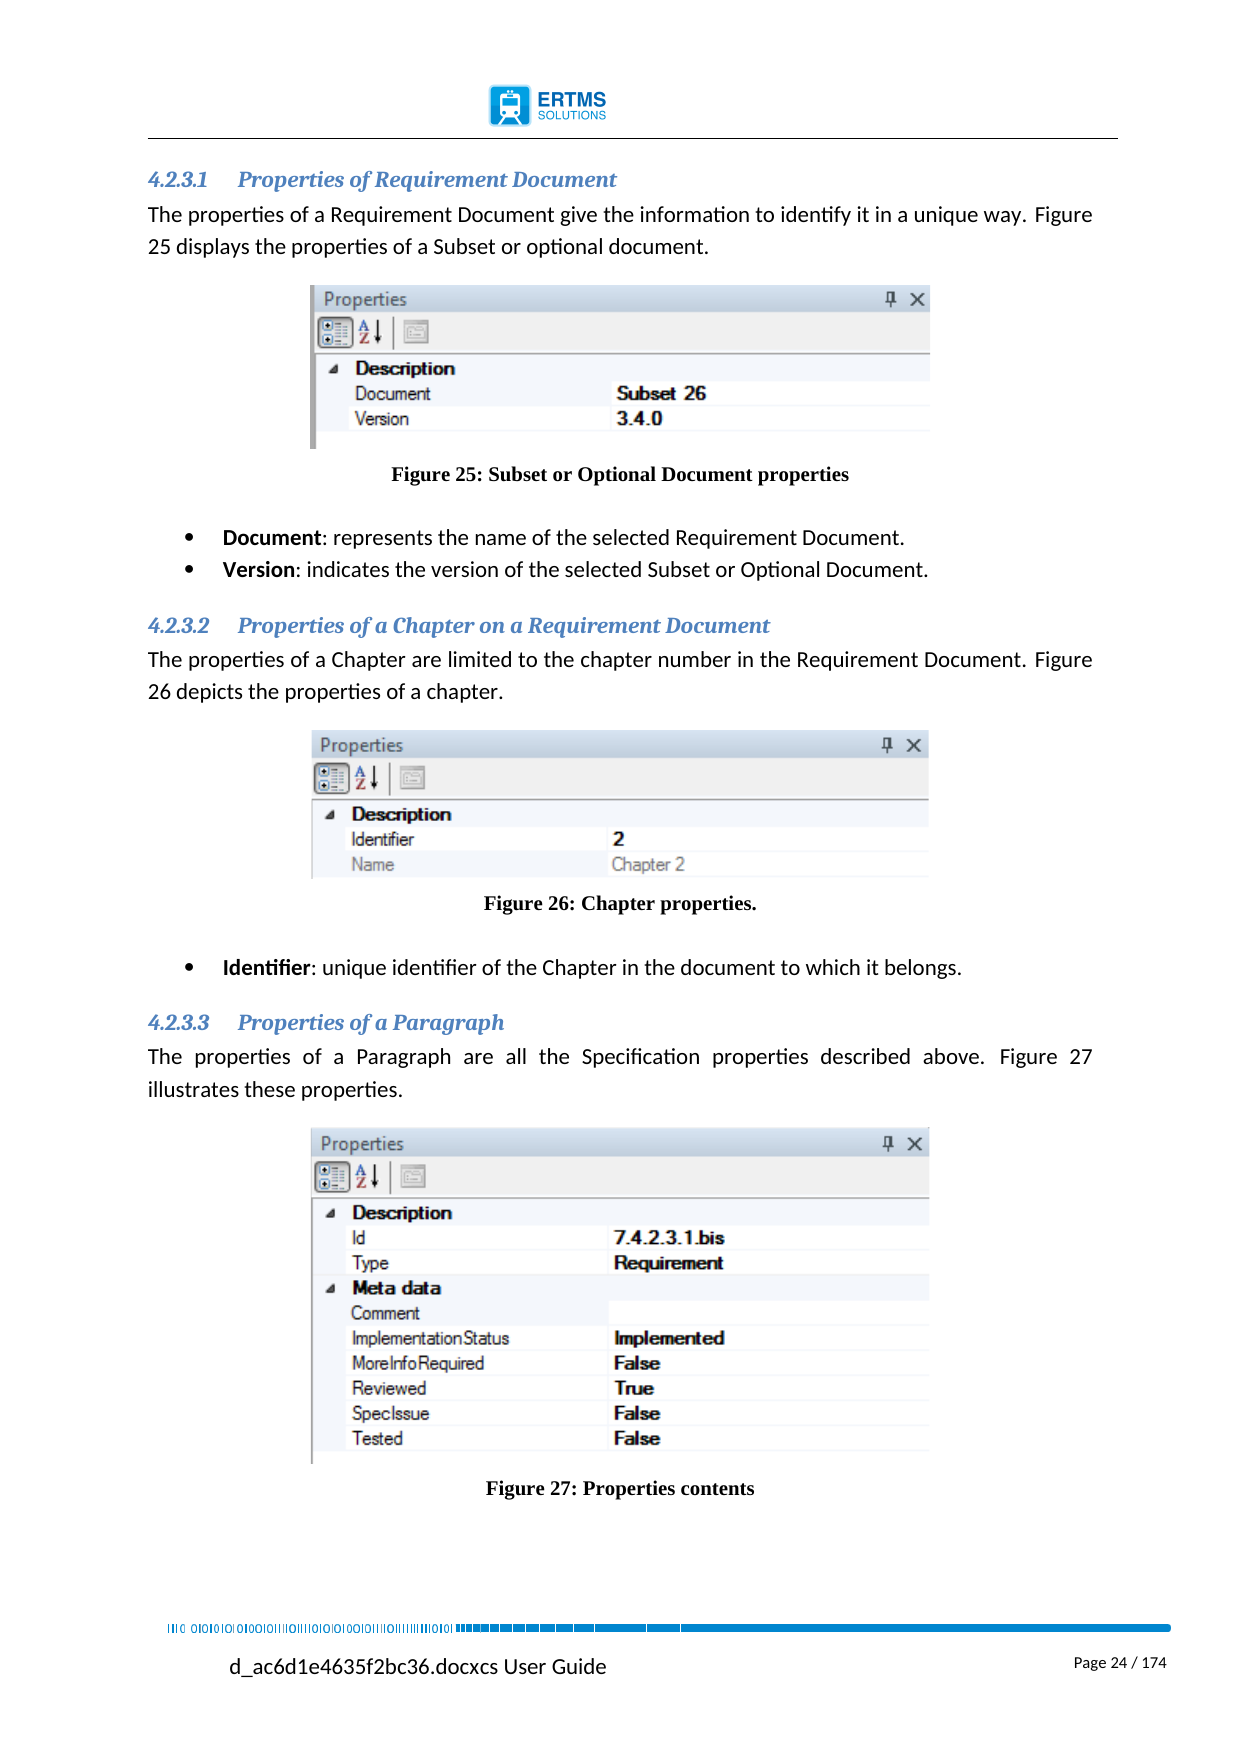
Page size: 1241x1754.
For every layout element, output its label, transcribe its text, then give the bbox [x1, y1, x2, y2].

picture [310, 285, 931, 449]
text Figure 27: Properties contents [148, 1476, 1093, 1500]
text The properties of a Chapter are limited to the chapter number in the Requirement Document. Figure 26 depicts the properties of a chapter. [148, 645, 1093, 705]
subtitle Properties of a Chapter on a Requirement Document [148, 612, 1093, 639]
picture [310, 1127, 930, 1464]
picture [477, 73, 617, 138]
text Figure 26: Chapter properties. [148, 891, 1093, 915]
list Version: indicates the version of the selected Subset or Optional Document. [185, 555, 1093, 583]
subtitle Properties of a Paragraph [148, 1010, 1093, 1036]
text The properties of a Requirement Document give the information to identify it in a unique way. Figure 25 displays the properties of a Subset or optional document. [148, 200, 1093, 260]
text The properties of a Paragraph are all the Specification properties described above. Figure 27 illustrates these properties. [148, 1042, 1093, 1103]
subtitle Properties of Requirement Document [148, 167, 1093, 193]
text Figure 25: Subset or Optional Document properties [148, 461, 1093, 486]
list Document: represents the name of the selected Requirement Document. [185, 523, 1093, 551]
picture [311, 730, 929, 879]
picture [167, 1624, 1171, 1633]
list Identifier: unique identifier of the Chapter in the document to which it belongs. [185, 953, 1093, 981]
